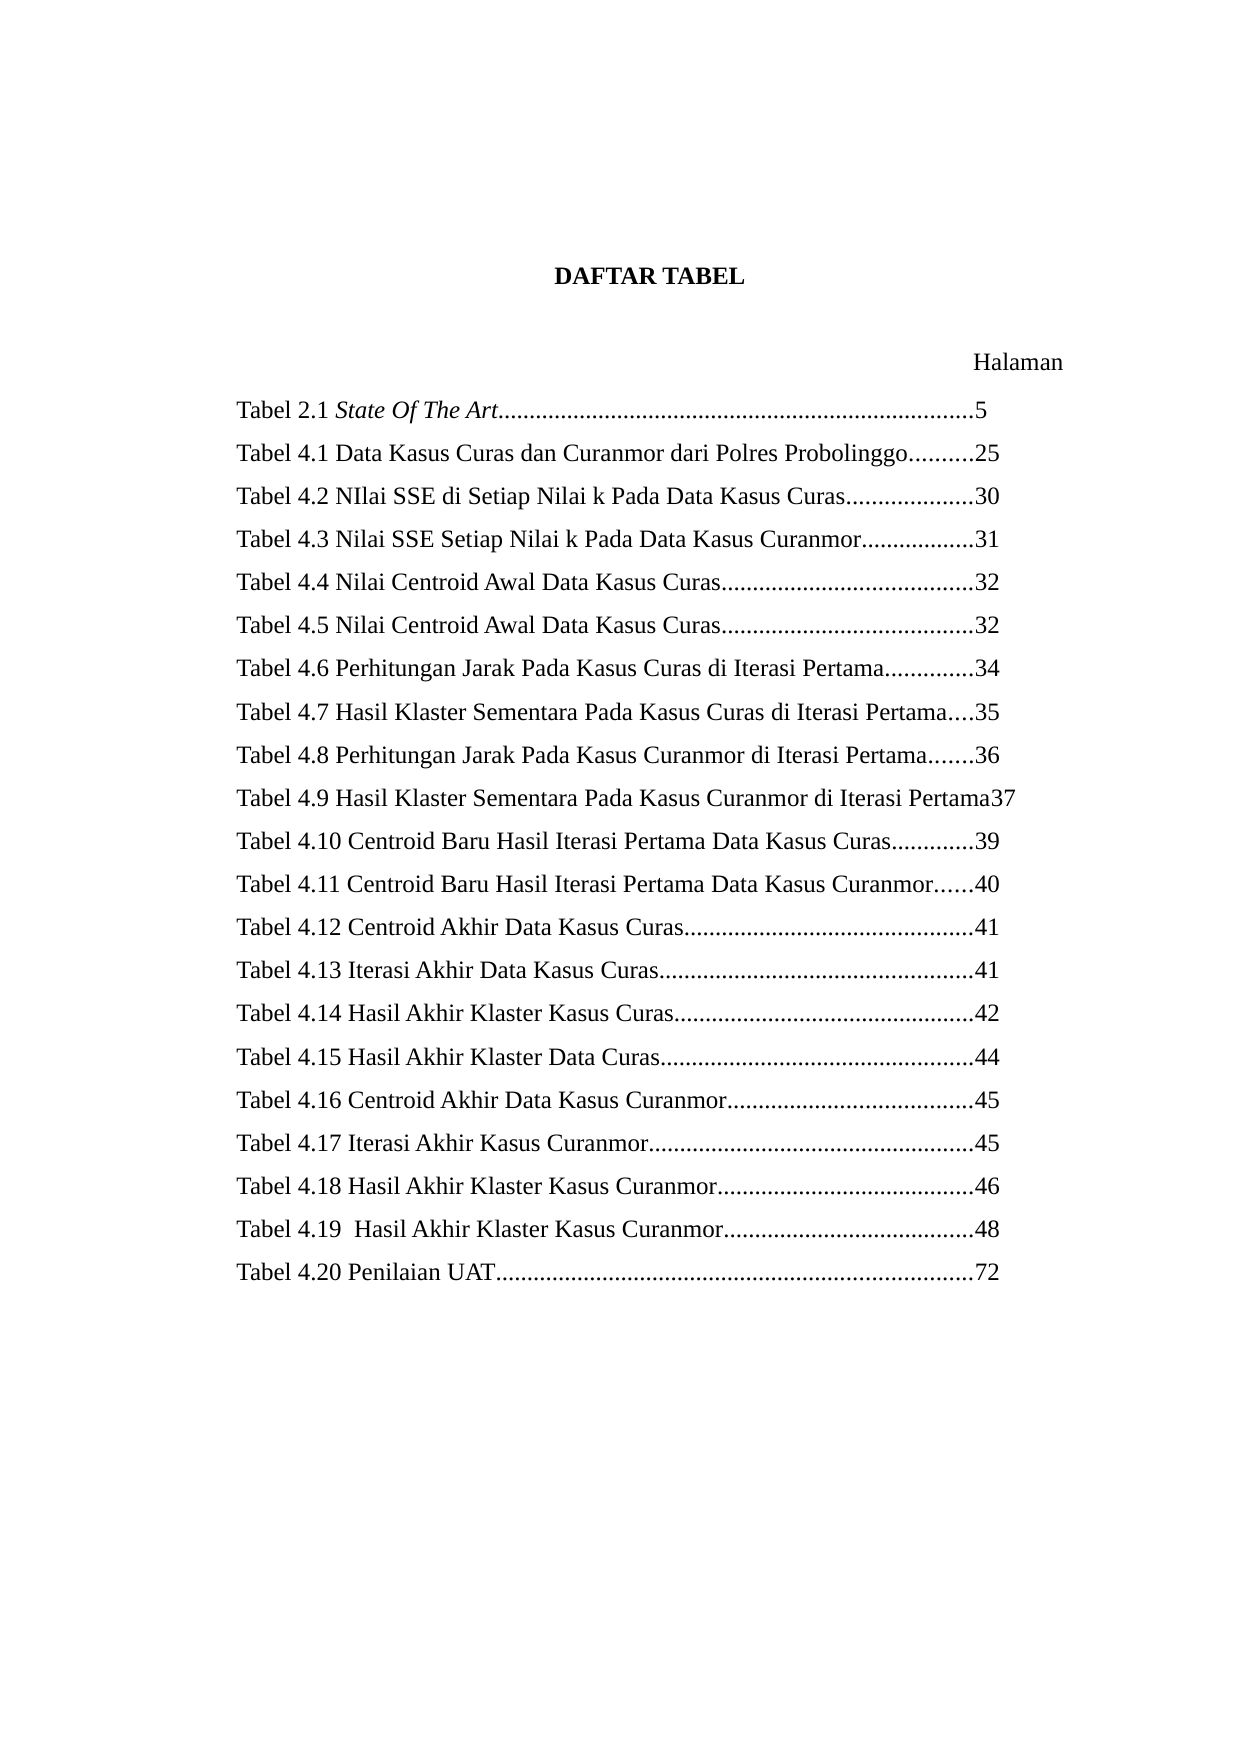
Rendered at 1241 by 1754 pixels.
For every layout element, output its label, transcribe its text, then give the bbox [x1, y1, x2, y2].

text Tabel 4.9 Hasil Klaster Sementara Pada Kasus Curanmor di Iterasi Pertama37 [236, 783, 1063, 812]
text Tabel 4.19 Hasil Akhir Klaster Kasus Curanmor 48 [236, 1214, 1063, 1243]
text Tabel 4.4 Nilai Centroid Awal Data Kasus Curas 32 [236, 567, 1063, 596]
text Tabel 4.2 NIlai SSE di Setiap Nilai k Pada Data Kasus Curas 30 [236, 481, 1063, 510]
subtitle DAFTAR TABEL [236, 261, 1063, 290]
text Tabel 4.16 Centroid Akhir Data Kasus Curanmor 45 [236, 1085, 1063, 1113]
text Tabel 4.10 Centroid Baru Hasil Iterasi Pertama Data Kasus Curas 39 [236, 826, 1063, 855]
text Tabel 4.6 Perhitungan Jarak Pada Kasus Curas di Iterasi Pertama 34 [236, 653, 1063, 682]
text Tabel 4.17 Iterasi Akhir Kasus Curanmor 45 [236, 1128, 1063, 1157]
text Tabel 4.13 Iterasi Akhir Data Kasus Curas 41 [236, 955, 1063, 984]
text Tabel 4.15 Hasil Akhir Klaster Data Curas 44 [236, 1042, 1063, 1070]
text Tabel 4.3 Nilai SSE Setiap Nilai k Pada Data Kasus Curanmor 31 [236, 524, 1063, 553]
text Tabel 4.7 Hasil Klaster Sementara Pada Kasus Curas di Iterasi Pertama 35 [236, 697, 1063, 725]
text Tabel 4.20 Penilaian UAT 72 [236, 1257, 1063, 1286]
text Tabel 4.8 Perhitungan Jarak Pada Kasus Curanmor di Iterasi Pertama 36 [236, 740, 1063, 768]
text Tabel 4.12 Centroid Akhir Data Kasus Curas 41 [236, 912, 1063, 941]
text Tabel 2.1 State Of The Art 5 [236, 395, 1063, 423]
text Tabel 4.14 Hasil Akhir Klaster Kasus Curas 42 [236, 998, 1063, 1027]
text Tabel 4.5 Nilai Centroid Awal Data Kasus Curas 32 [236, 610, 1063, 639]
text Halaman [236, 347, 1063, 376]
text Tabel 4.18 Hasil Akhir Klaster Kasus Curanmor 46 [236, 1171, 1063, 1200]
text Tabel 4.1 Data Kasus Curas dan Curanmor dari Polres Probolinggo 25 [236, 438, 1063, 467]
text Tabel 4.11 Centroid Baru Hasil Iterasi Pertama Data Kasus Curanmor 40 [236, 869, 1063, 898]
